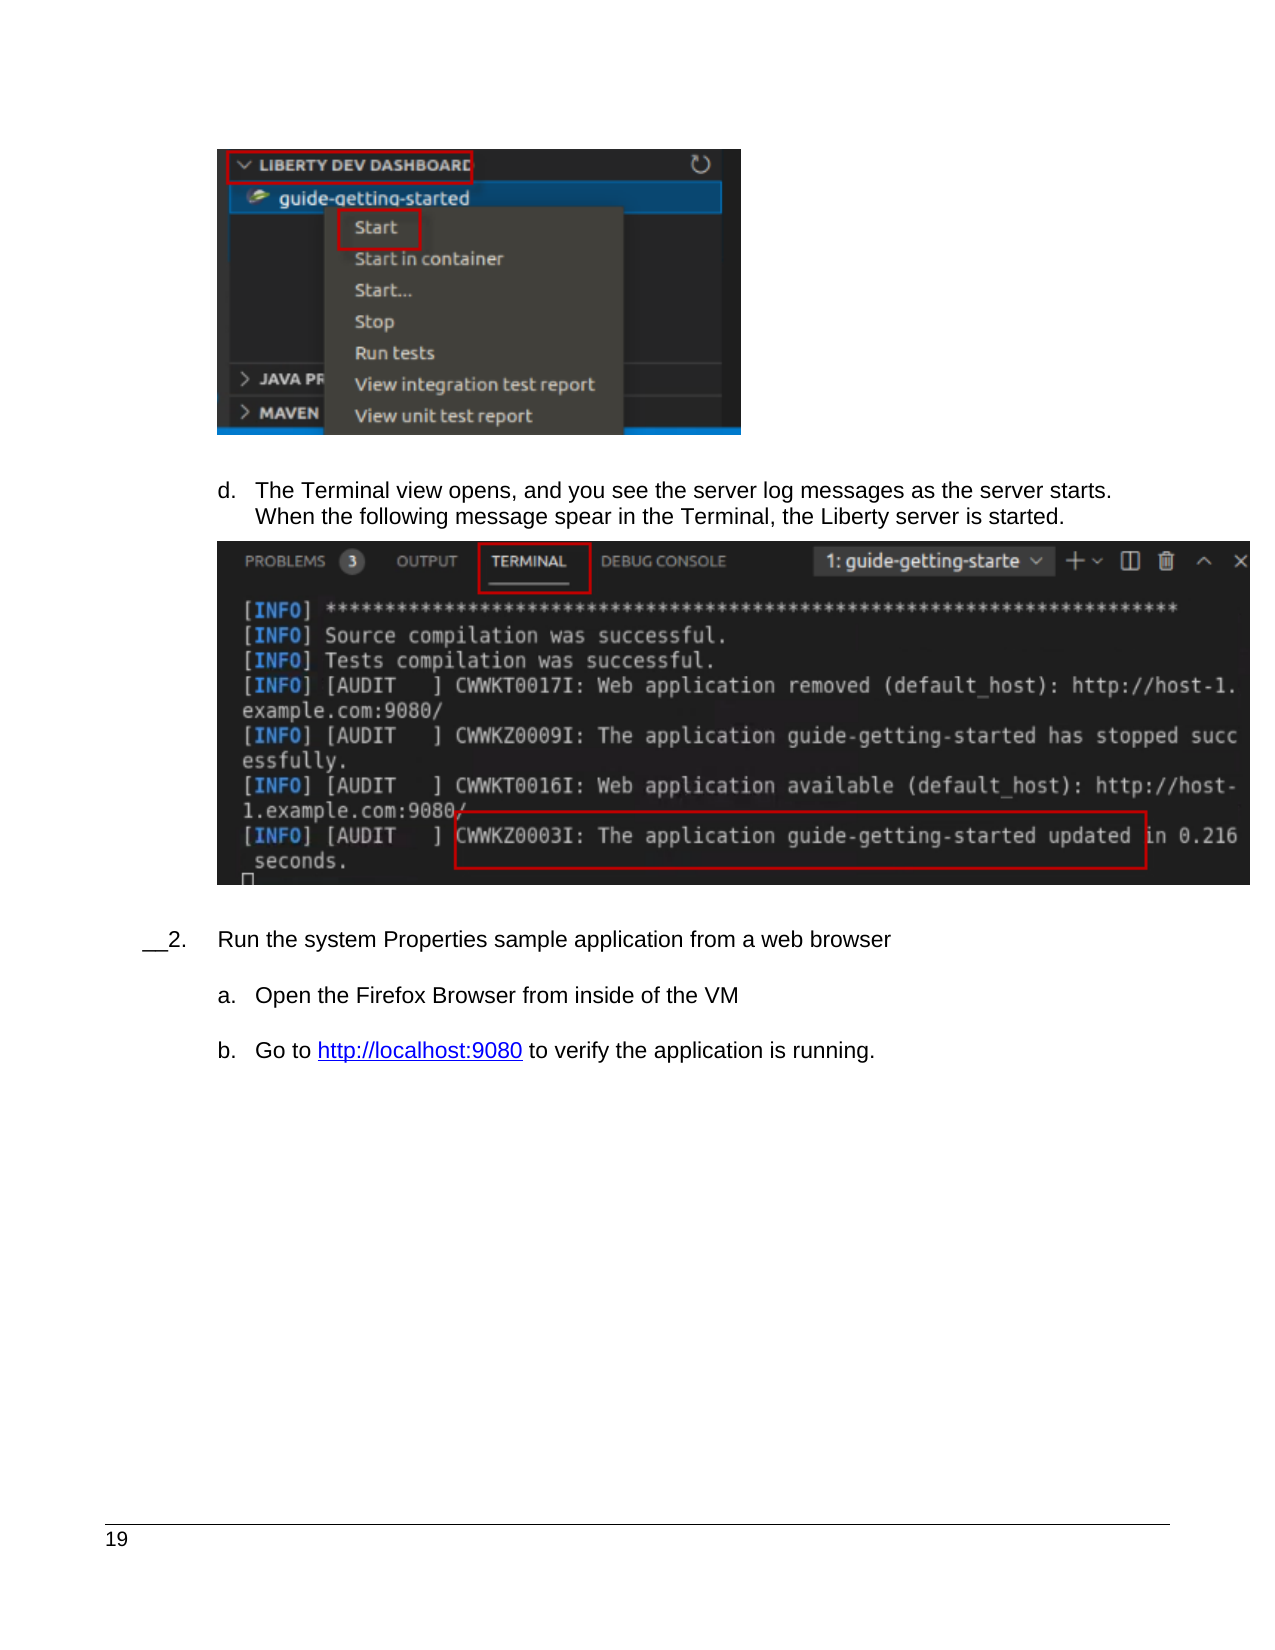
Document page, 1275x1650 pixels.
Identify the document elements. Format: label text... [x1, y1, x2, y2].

picture [217, 149, 741, 435]
list The Terminal view opens, and you see the server log messages as the server starts. When the following message spear in the Terminal, the Liberty server is started. [217, 477, 1170, 529]
list Run the system Properties sample application from a web browser [142, 926, 1170, 952]
list Open the Firefox Browser from inside of the VM [217, 982, 1170, 1008]
picture [217, 541, 1250, 885]
list Go to http://localhost:9080 to verify the application is running. [217, 1037, 1170, 1063]
